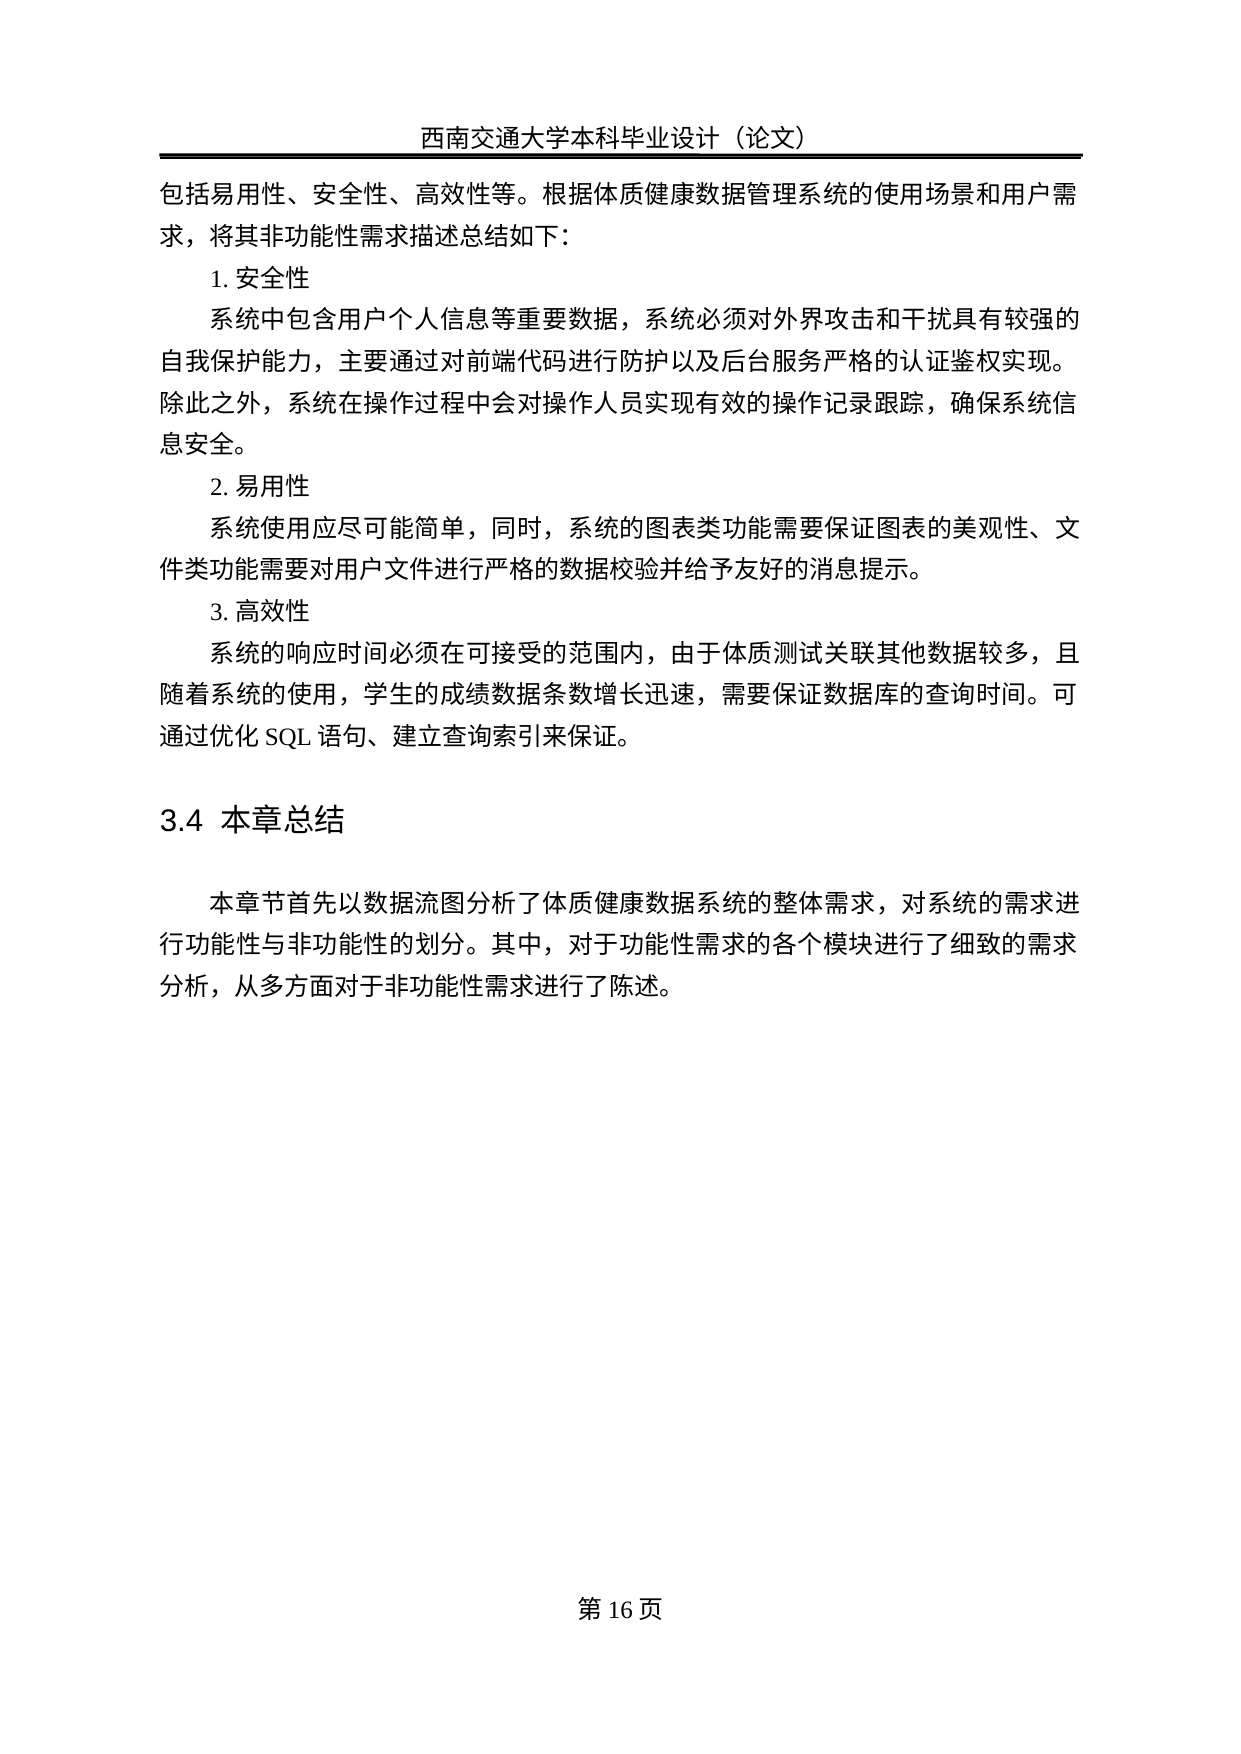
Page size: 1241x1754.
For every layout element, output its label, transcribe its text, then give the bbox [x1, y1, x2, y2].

text 系统的响应时间必须在可接受的范围内，由于体质测试关联其他数据较多，且随着系统的使用，学生的成绩数据条数增长迅速，需要保证数据库的查询时间。可通过优化SQL语句、建立查询索引来保证。 [159, 631, 1081, 756]
list 易用性 [159, 464, 1081, 506]
list 高效性 [159, 589, 1081, 631]
text 系统使用应尽可能简单，同时，系统的图表类功能需要保证图表的美观性、文件类功能需要对用户文件进行严格的数据校验并给予友好的消息提示。 [159, 506, 1081, 589]
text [159, 172, 1081, 256]
subtitle 本章总结 [159, 776, 1081, 860]
text 本章节首先以数据流图分析了体质健康数据系统的整体需求，对系统的需求进行功能性与非功能性的划分。其中，对于功能性需求的各个模块进行了细致的需求分析，从多方面对于非功能性需求进行了陈述。 [159, 881, 1081, 1006]
list 安全性 [159, 256, 1081, 297]
text 系统中包含用户个人信息等重要数据，系统必须对外界攻击和干扰具有较强的自我保护能力，主要通过对前端代码进行防护以及后台服务严格的认证鉴权实现。除此之外，系统在操作过程中会对操作人员实现有效的操作记录跟踪，确保系统信息安全。 [159, 297, 1081, 464]
